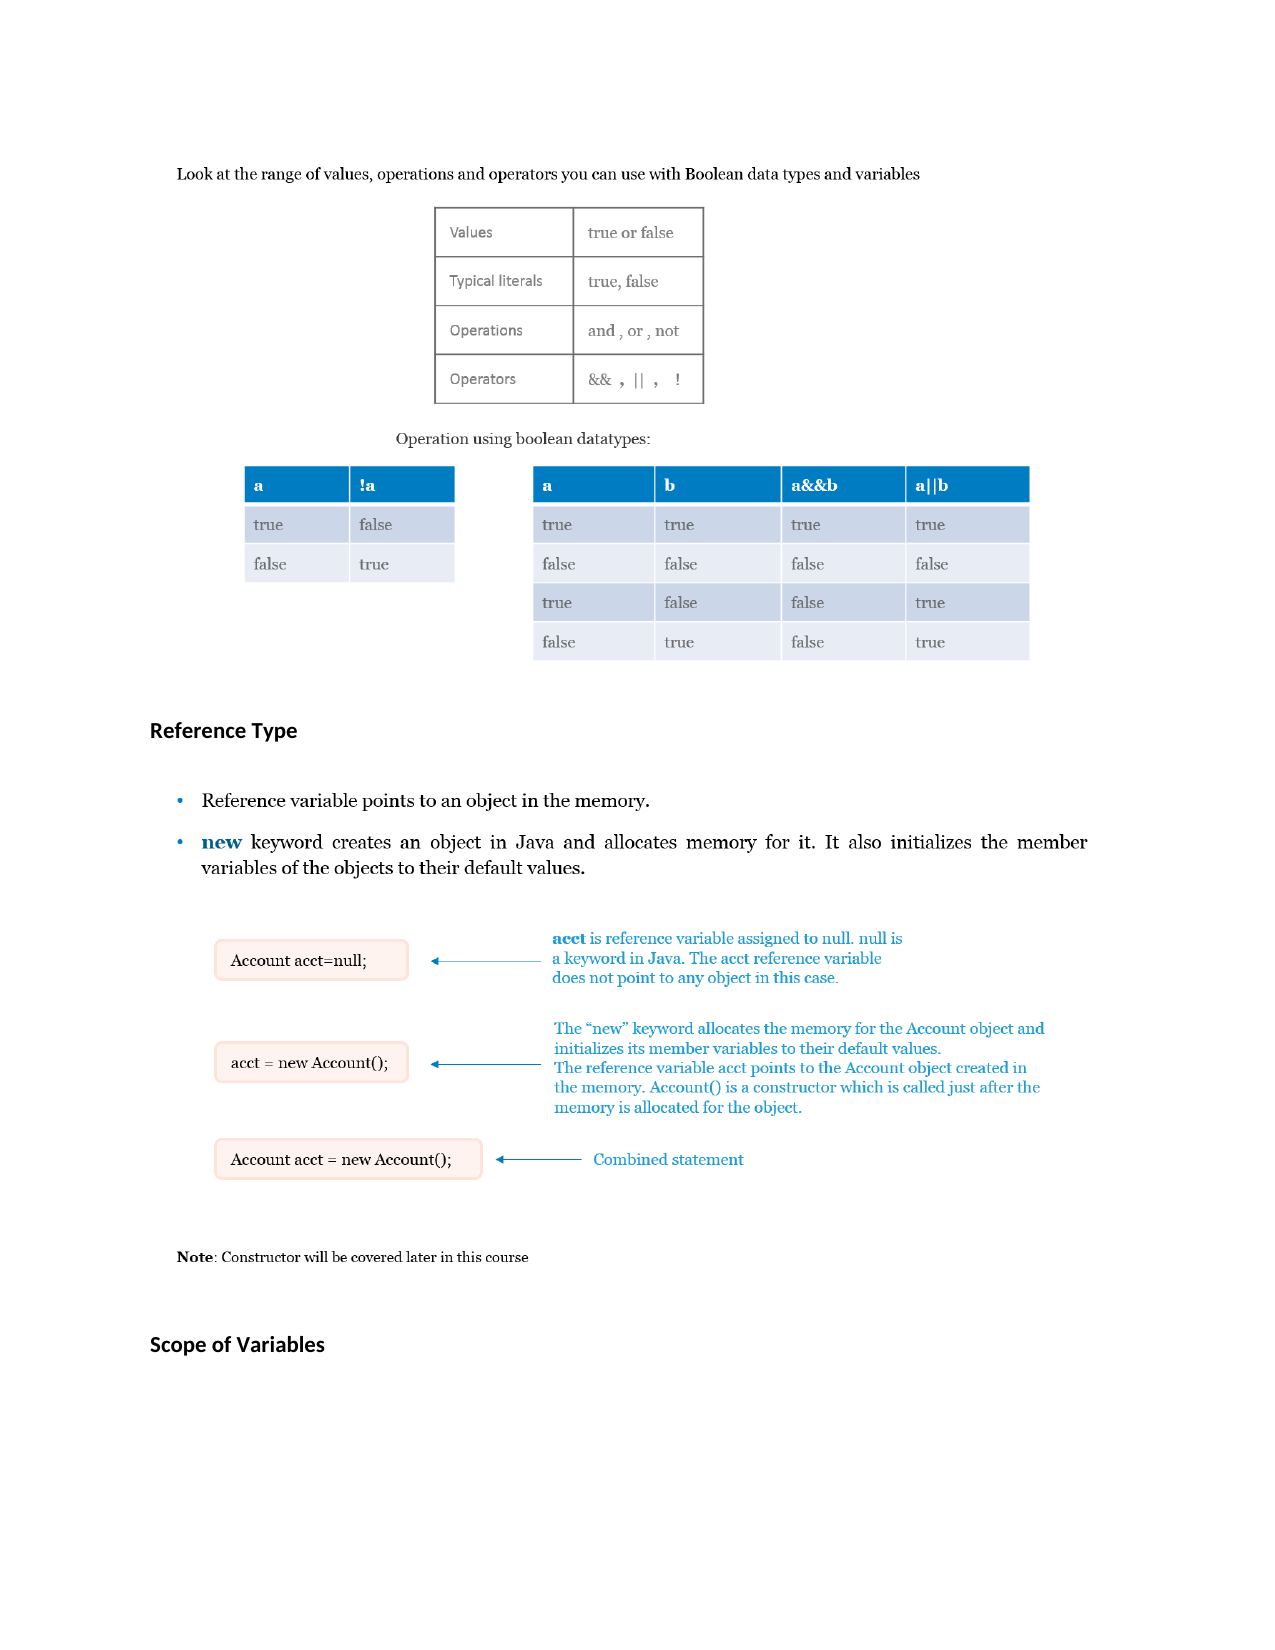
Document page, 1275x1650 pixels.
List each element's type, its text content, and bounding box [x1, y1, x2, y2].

text Reference Type [150, 717, 1125, 745]
picture [150, 763, 1125, 1312]
text Scope of Variables [150, 1330, 1125, 1358]
picture [150, 150, 1125, 698]
